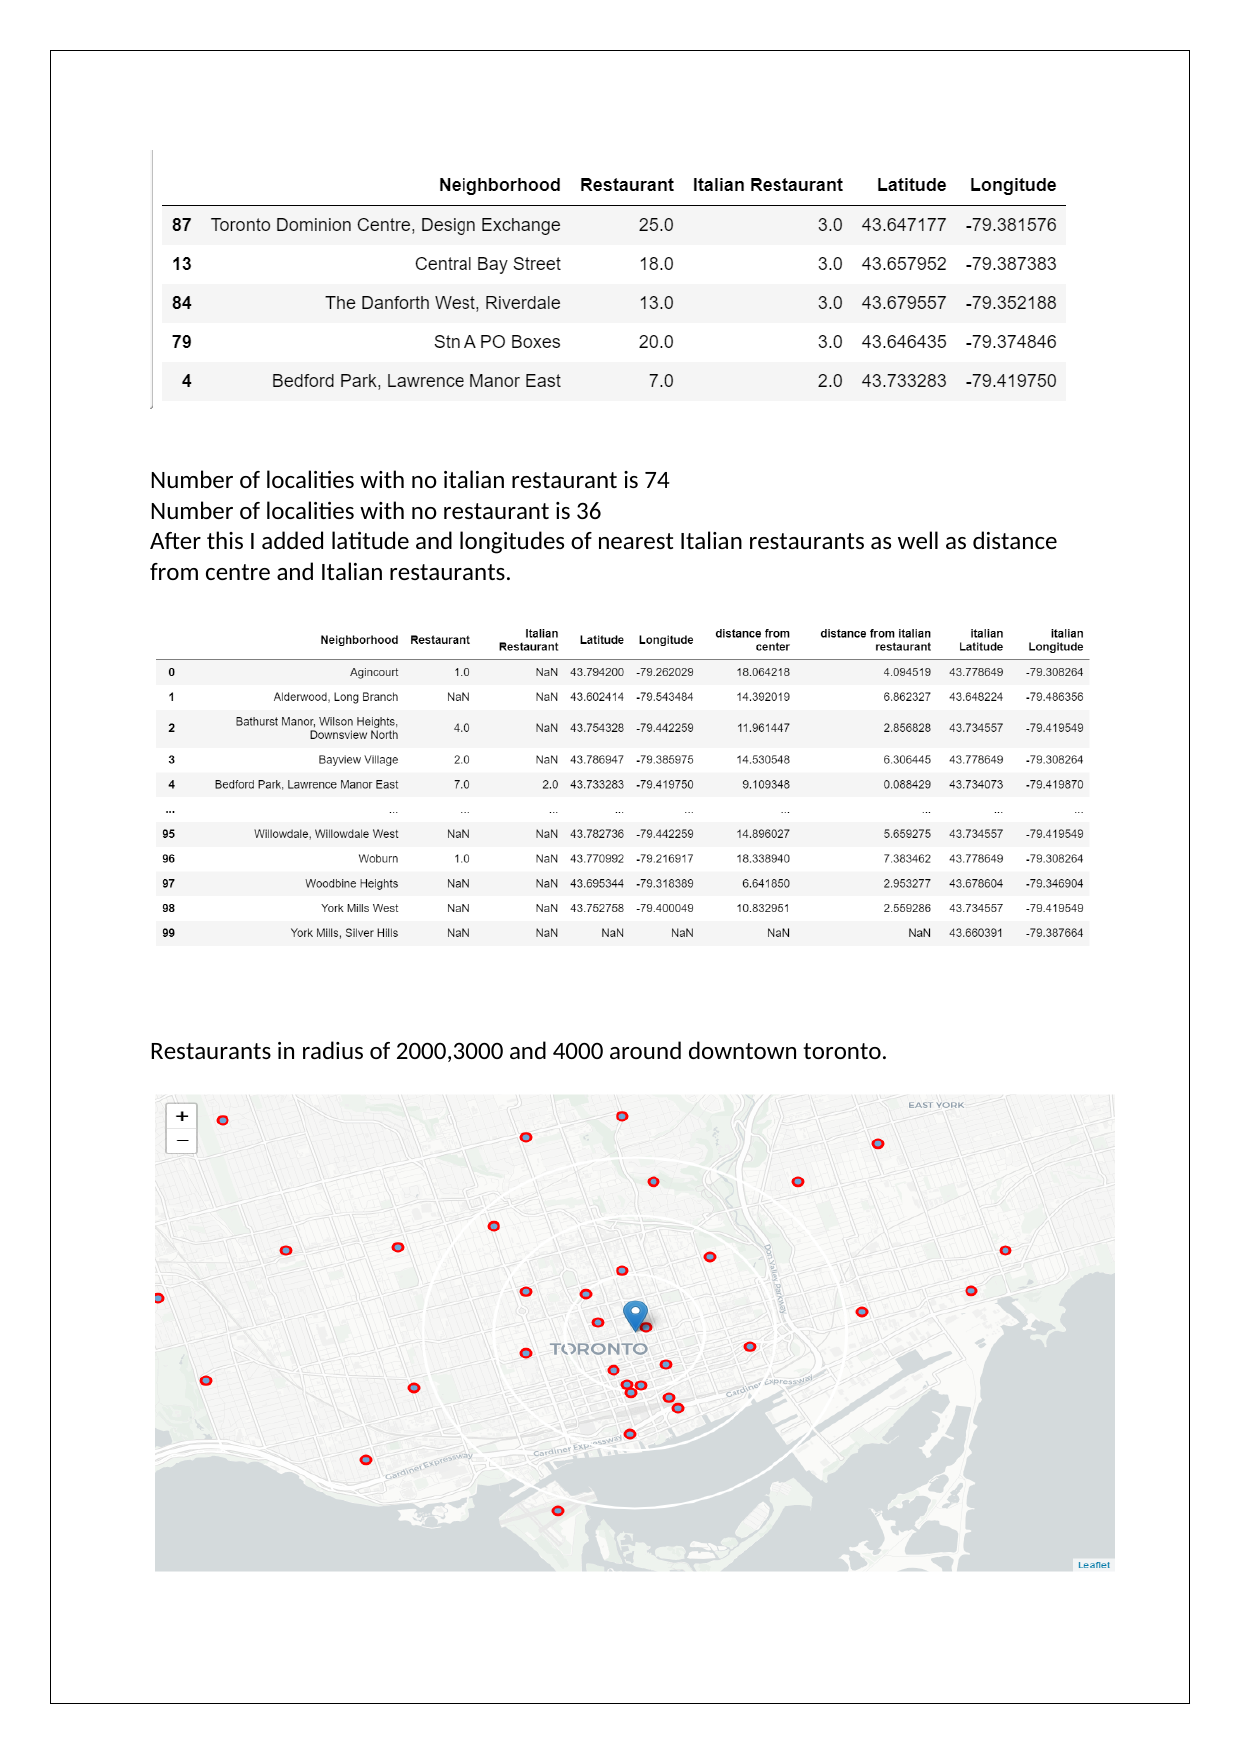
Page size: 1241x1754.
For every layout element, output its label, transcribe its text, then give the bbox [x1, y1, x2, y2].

picture [150, 150, 1091, 409]
text After this I added latitude and longitudes of nearest Italian restaurants as well as distance from centre and Italian restaurants. [150, 526, 1090, 587]
text Number of localities with no restaurant is 36 [150, 495, 1090, 526]
picture [150, 1090, 1122, 1580]
text Number of localities with no italian restaurant is 74 [150, 464, 1090, 495]
picture [150, 611, 1091, 955]
text Restaurants in radius of 2000,3000 and 4000 around downtown toronto. [150, 1035, 1090, 1065]
